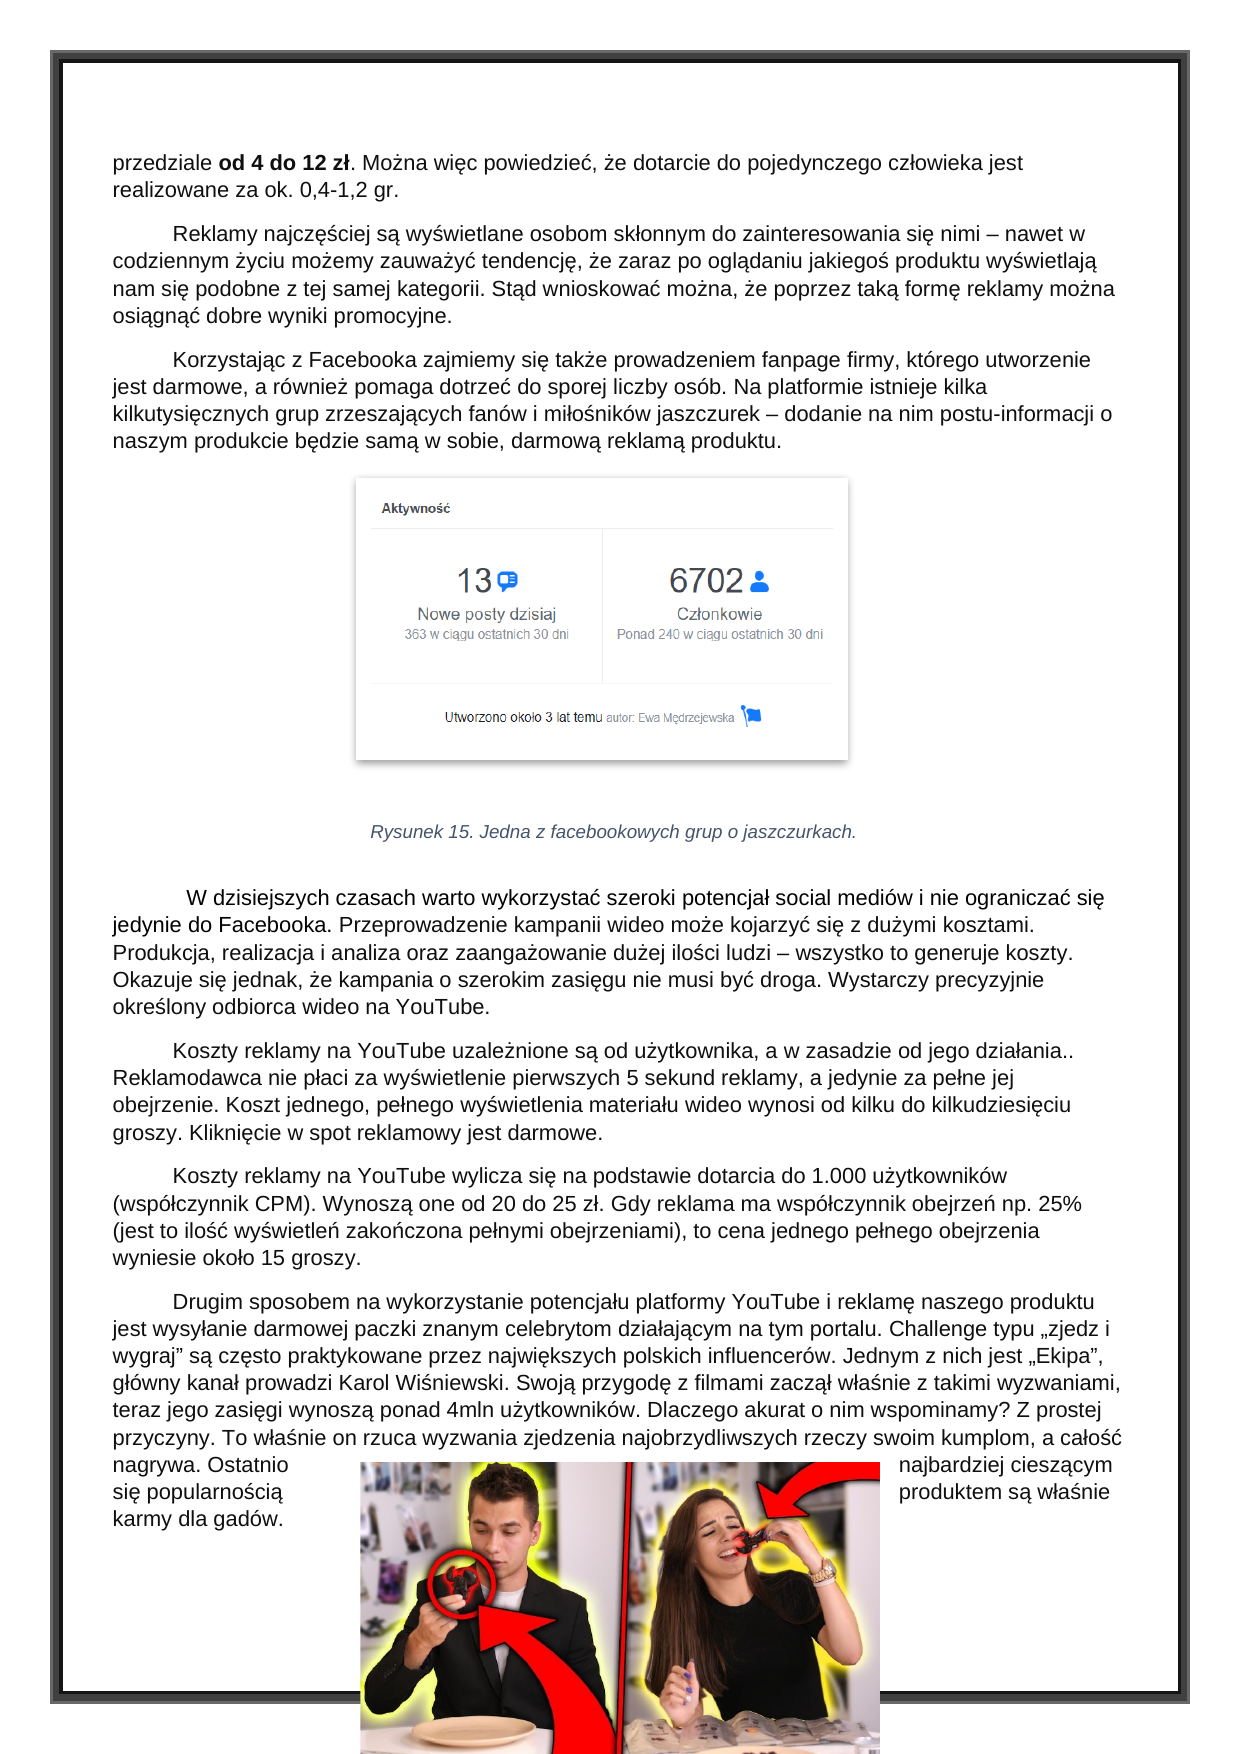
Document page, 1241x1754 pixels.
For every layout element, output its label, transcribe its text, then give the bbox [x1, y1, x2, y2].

picture [371, 492, 833, 746]
text Koszty reklamy na YouTube uzależnione są od użytkownika, a w zasadzie od jego działania.. Reklamodawca nie płaci za wyświetlenie pierwszych 5 sekund reklamy, a jedynie za pełne jej obejrzenie. Koszt jednego, pełnego wyświetlenia materiału wideo wynosi od kilku do kilkudziesięciu groszy. Kliknięcie w spot reklamowy jest darmowe. [112, 1038, 1128, 1144]
text Reklamy najczęściej są wyświetlane osobom skłonnym do zainteresowania się nimi – nawet w codziennym życiu możemy zauważyć tendencję, że zaraz po oglądaniu jakiegoś produktu wyświetlają nam się podobne z tej samej kategorii. Stąd wnioskować można, że poprzez taką formę reklamy można osiągnąć dobre wyniki promocyjne. [112, 221, 1128, 328]
text Rysunek 15. Jedna z facebookowych grup o jaszczurkach. [112, 735, 1128, 864]
picture [360, 1462, 880, 1754]
text Korzystając z Facebooka zajmiemy się także prowadzeniem fanpage firmy, którego utworzenie jest darmowe, a również pomaga dotrzeć do sporej liczby osób. Na platformie istnieje kilka kilkutysięcznych grup zrzeszających fanów i miłośników jaszczurek – dodanie na nim postu-informacji o naszym produkcie będzie samą w sobie, darmową reklamą produktu. [112, 346, 1128, 453]
text W dzisiejszych czasach warto wykorzystać szeroki potencjał social mediów i nie ograniczać się jedynie do Facebooka. Przeprowadzenie kampanii wideo może kojarzyć się z dużymi kosztami. Produkcja, realizacja i analiza oraz zaangażowanie dużej ilości ludzi – wszystko to generuje koszty. Okazuje się jednak, że kampania o szerokim zasięgu nie musi być droga. Wystarczy precyzyjnie określony odbiorca wideo na YouTube. [112, 885, 1128, 1019]
text Drugim sposobem na wykorzystanie potencjału platformy YouTube i reklamę naszego produktu jest wysyłanie darmowej paczki znanym celebrytom działającym na tym portalu. Challenge typu „zjedz i wygraj” są często praktykowane przez największych polskich influencerów. Jednym z nich jest „Ekipa”, główny kanał prowadzi Karol Wiśniewski. Swoją przygodę z filmami zaczął właśnie z takimi wyzwaniami, teraz jego zasięgi wynoszą ponad 4mln użytkowników. Dlaczego akurat o nim wspominamy? Z prostej przyczyny. To właśnie on rzuca wyzwania zjedzenia najobrzydliwszych rzeczy swoim kumplom, a całość nagrywa. Ostatnio najbardziej cieszącym się popularnością produktem są właśnie karmy dla gadów. [112, 1289, 1128, 1531]
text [112, 150, 1128, 202]
text Koszty reklamy na YouTube wylicza się na podstawie dotarcia do 1.000 użytkowników (współczynnik CPM). Wynoszą one od 20 do 25 zł. Gdy reklama ma współczynnik obejrzeń np. 25% (jest to ilość wyświetleń zakończona pełnymi obejrzeniami), to cena jednego pełnego obejrzenia wyniesie około 15 groszy. [112, 1163, 1128, 1270]
